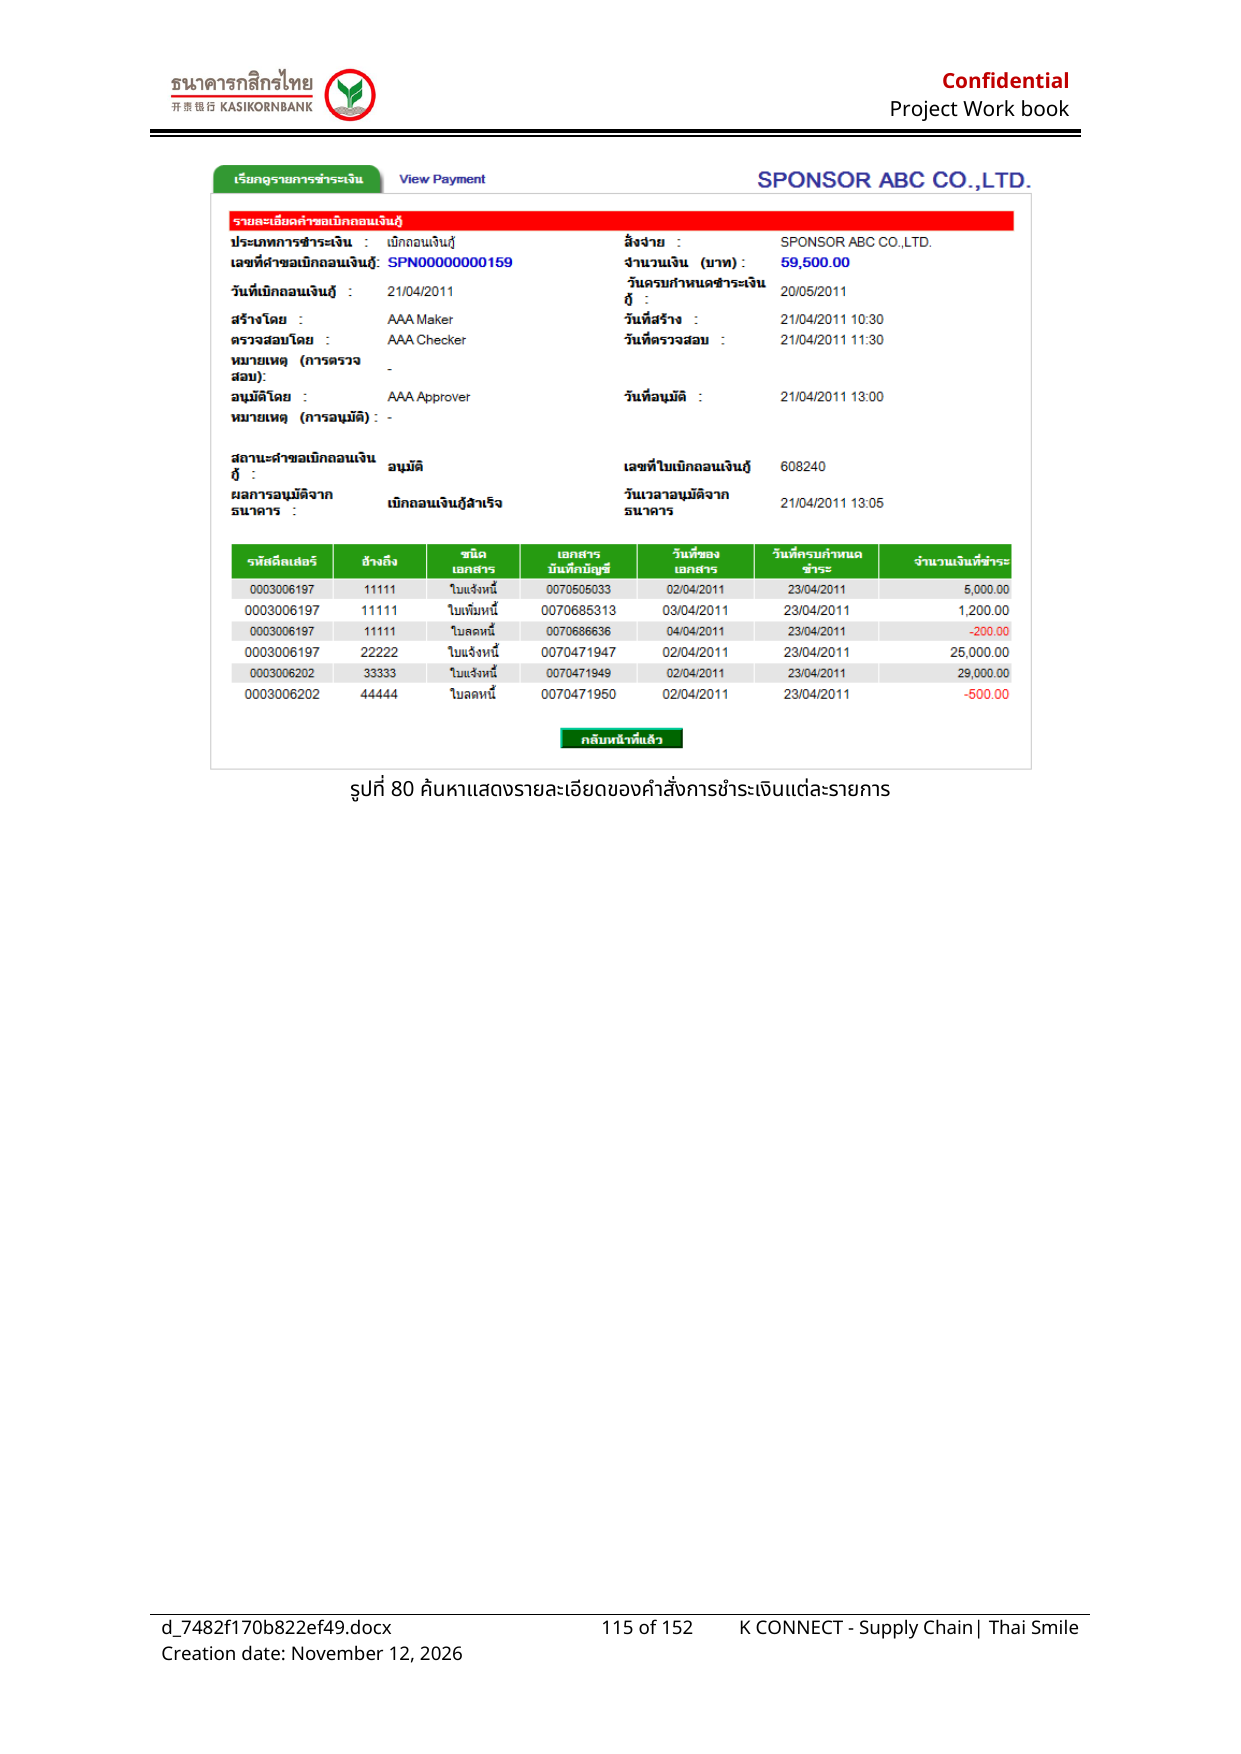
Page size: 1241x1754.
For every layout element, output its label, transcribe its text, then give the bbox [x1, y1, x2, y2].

text รูปที่ 80 ค้นหาแสดงรายละเอียดของคำสั่งการชำระเงินแต่ละรายการ [150, 774, 1090, 806]
picture [207, 165, 1033, 774]
picture [161, 60, 384, 129]
